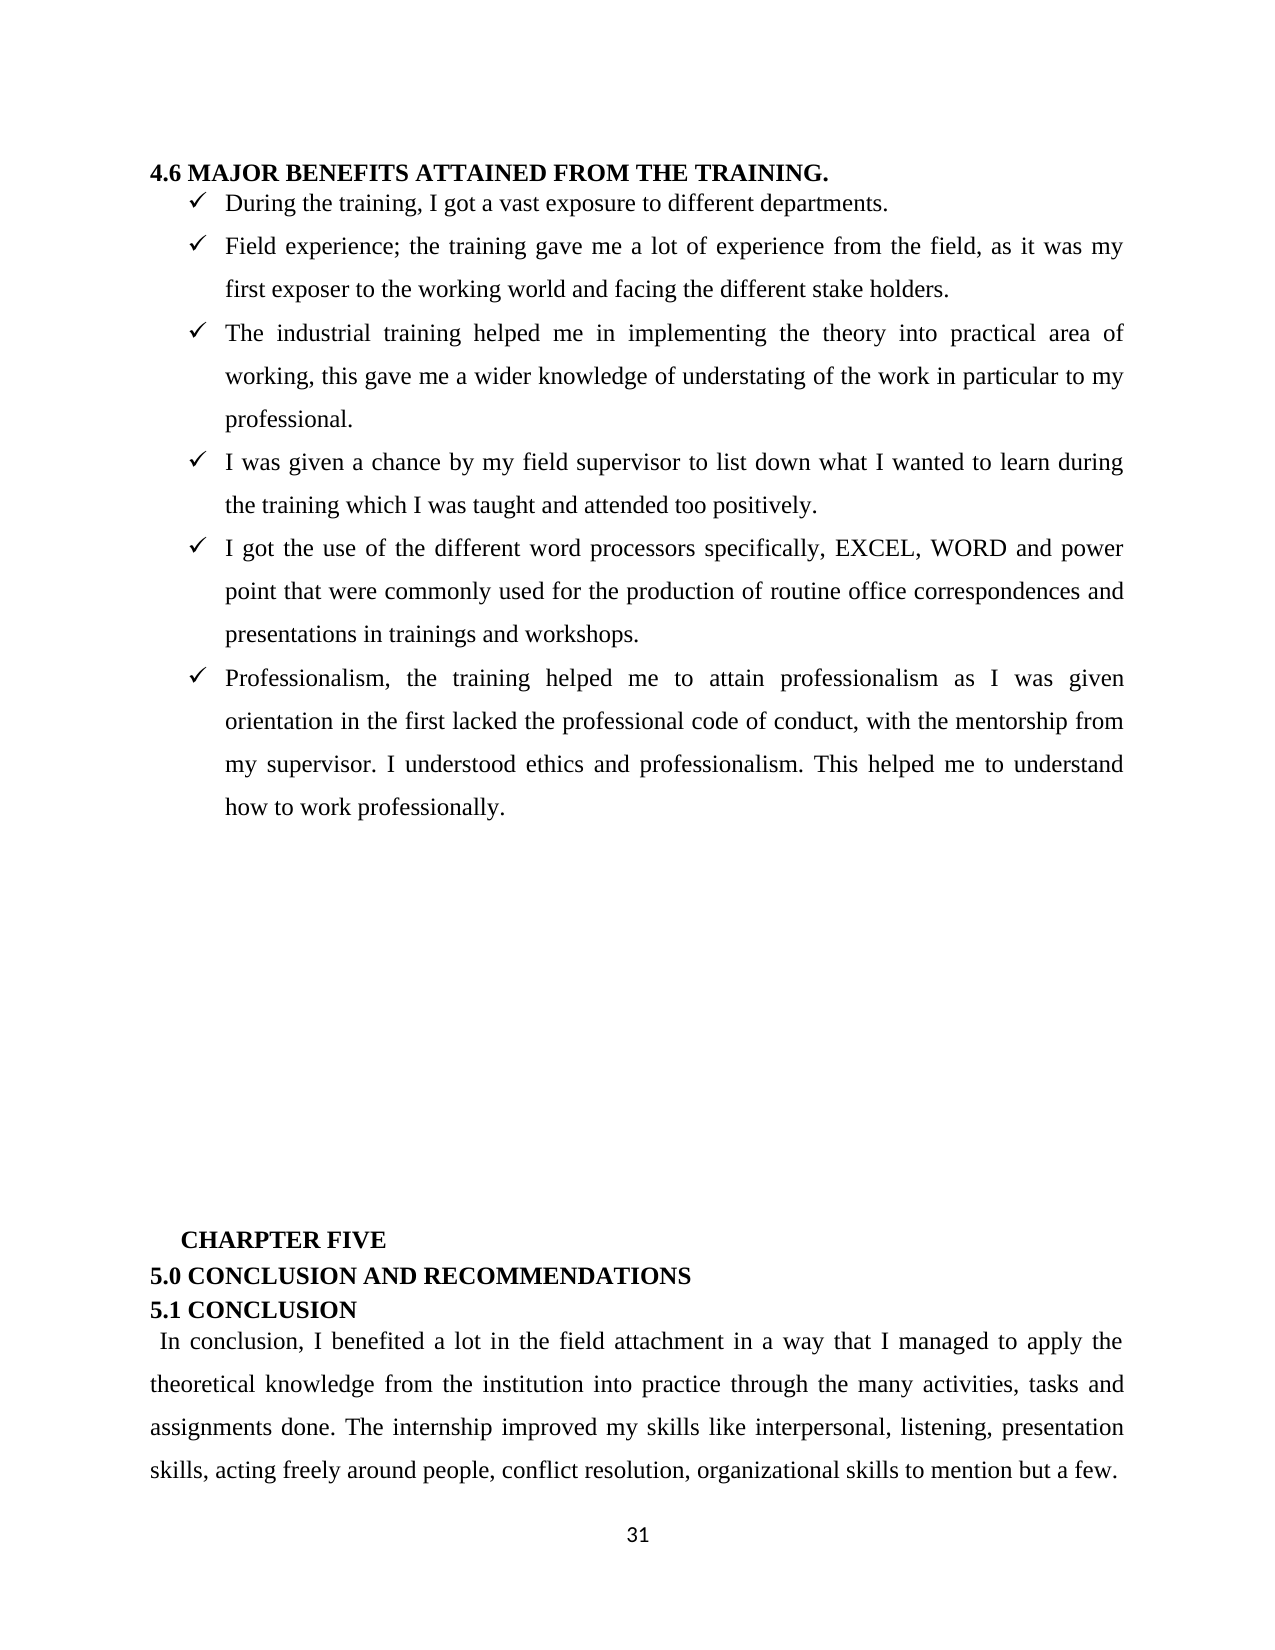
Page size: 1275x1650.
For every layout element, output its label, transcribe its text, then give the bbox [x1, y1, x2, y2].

list The industrial training helped me in implementing the theory into practical area of working, this gave me a wider knowledge of understating of the work in particular to my professional. [187, 318, 1125, 433]
list Professionalism, the training helped me to attain professionalism as I was given orientation in the first lacked the professional code of conduct, with the mentorship from my supervisor. I understood ethics and professionalism. This helped me to understand how to work professionally. [187, 663, 1125, 821]
subtitle 5.0 CONCLUSION AND RECOMMENDATIONS [150, 1261, 1125, 1289]
subtitle 5.1 CONCLUSION [150, 1295, 1125, 1324]
list I was given a chance by my field supervisor to list down what I wanted to learn during the training which I was taught and attended too positively. [187, 447, 1125, 519]
list During the training, I got a vast exposure to different departments. [187, 188, 1125, 217]
list I got the use of the different word processors specifically, EXCEL, WORD and power point that were commonly used for the production of routine office correspondences and presentations in trainings and workshops. [187, 533, 1125, 648]
text In conclusion, I benefited a lot in the field attachment in a way that I managed to apply the theoretical knowledge from the institution into practice through the many activities, tasks and assignments done. The internship improved my skills like interpersonal, listening, presentation skills, acting freely around people, conflict resolution, organizational skills to mention but a few. [150, 1326, 1125, 1484]
subtitle 4.6 MAJOR BENEFITS ATTAINED FROM THE TRAINING. [150, 158, 1125, 187]
subtitle CHARPTER FIVE [150, 1226, 1125, 1254]
list Field experience; the training gave me a lot of experience from the field, as it was my first exposer to the working world and facing the different stake holders. [187, 231, 1125, 303]
